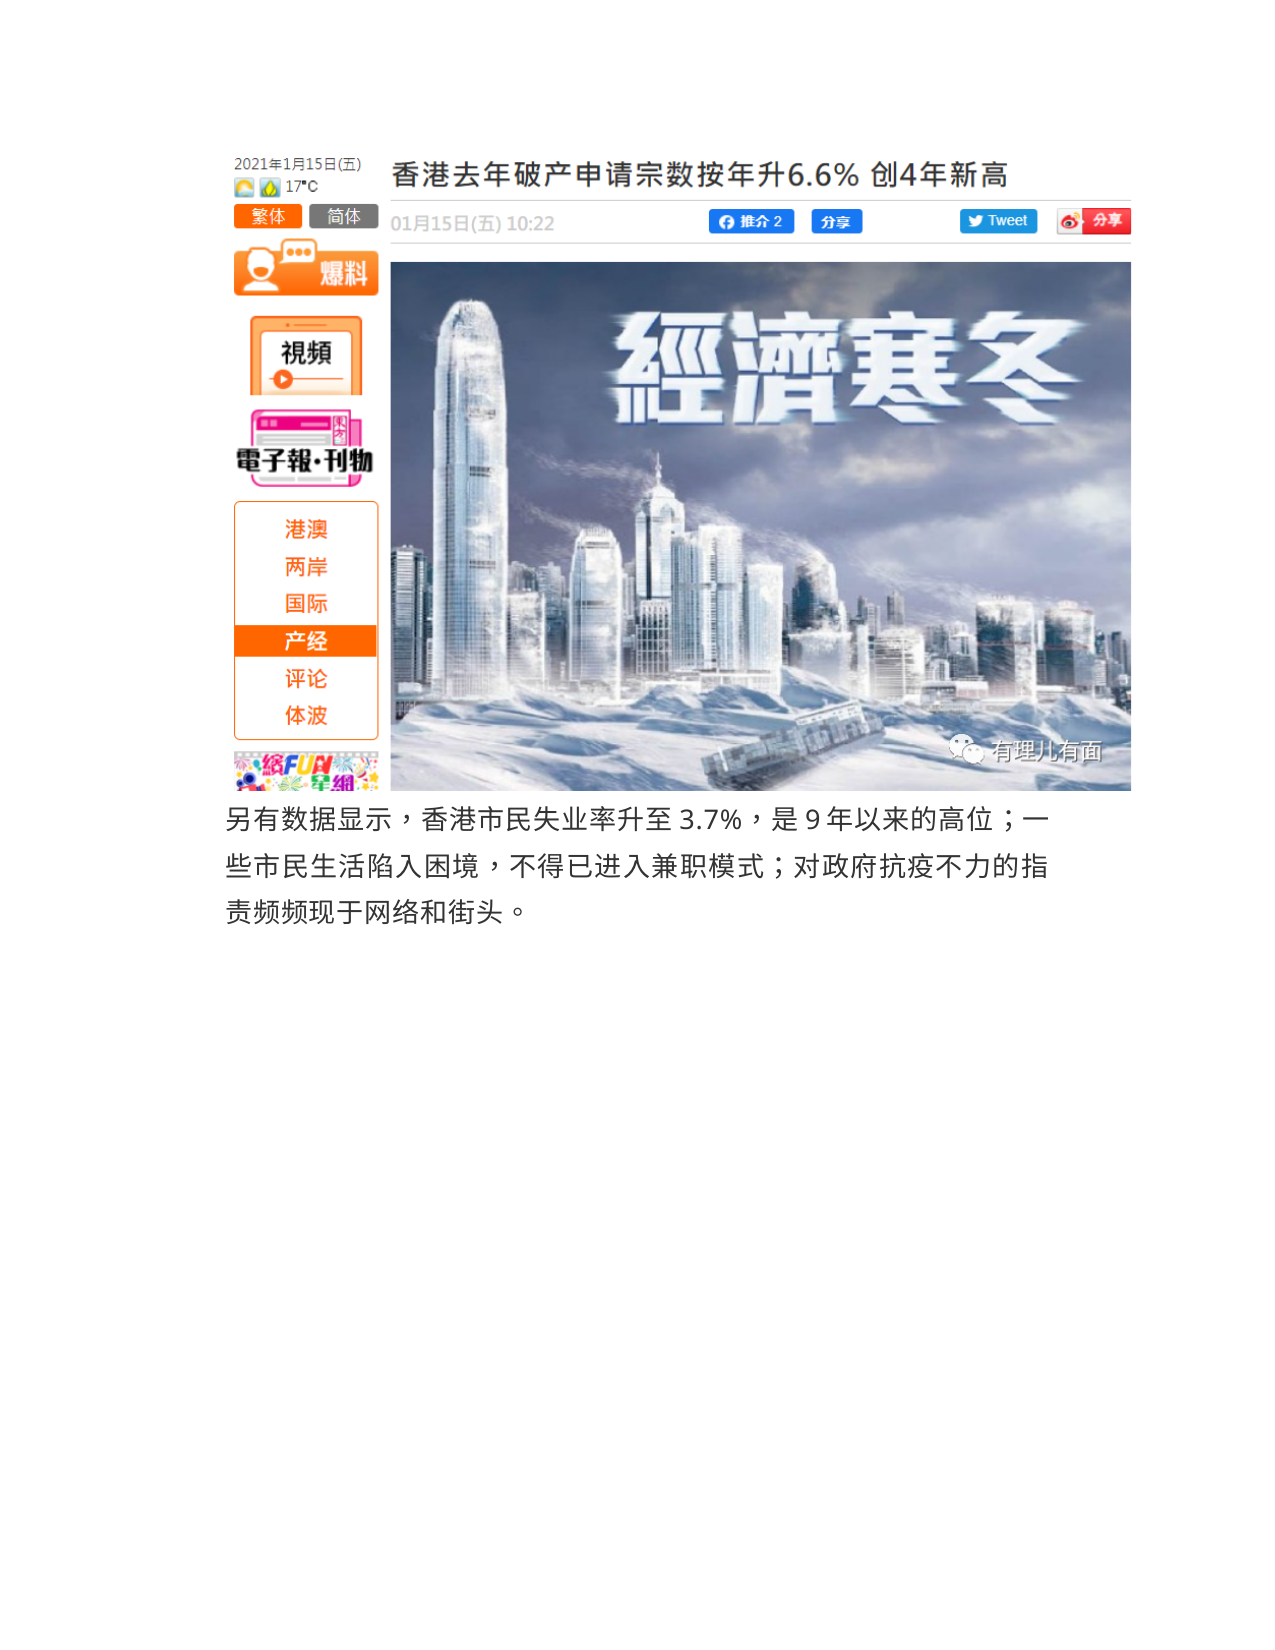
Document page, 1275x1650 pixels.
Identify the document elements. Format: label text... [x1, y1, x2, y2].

text 另有数据显示，香港市民失业率升至3.7%，是9年以来的高位；一些市民生活陷入困境，不得已进入兼职模式；对政府抗疫不力的指责频频现于网络和街头。 [225, 791, 1050, 930]
picture [231, 150, 1132, 791]
